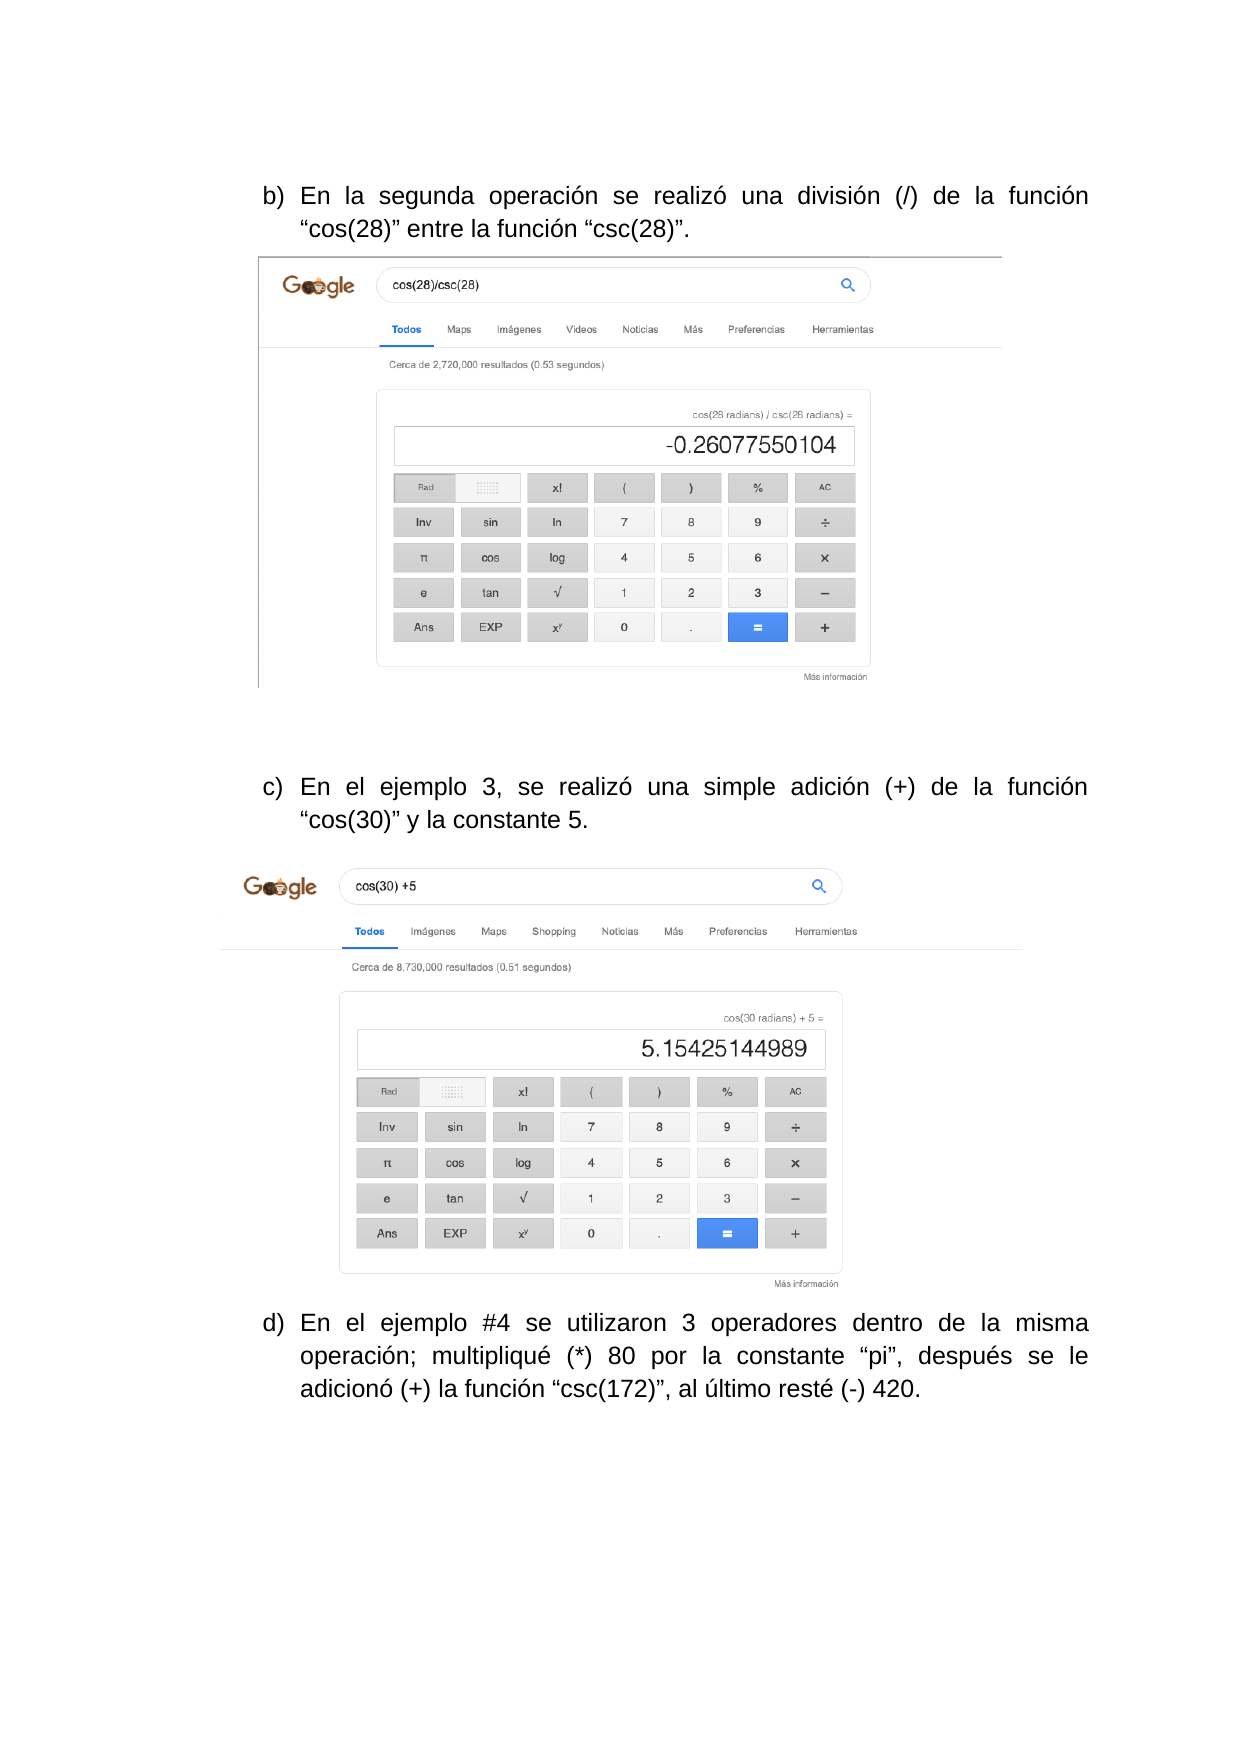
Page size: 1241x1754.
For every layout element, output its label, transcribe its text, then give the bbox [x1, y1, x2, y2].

list En la segunda operación se realizó una división (/) de la función “cos(28)” entre la función “csc(28)”. [262, 181, 1090, 242]
picture [257, 256, 1003, 688]
list En el ejemplo 3, se realizó una simple adición (+) de la función “cos(30)” y la constante 5. [262, 772, 1090, 833]
picture [219, 852, 1023, 1291]
